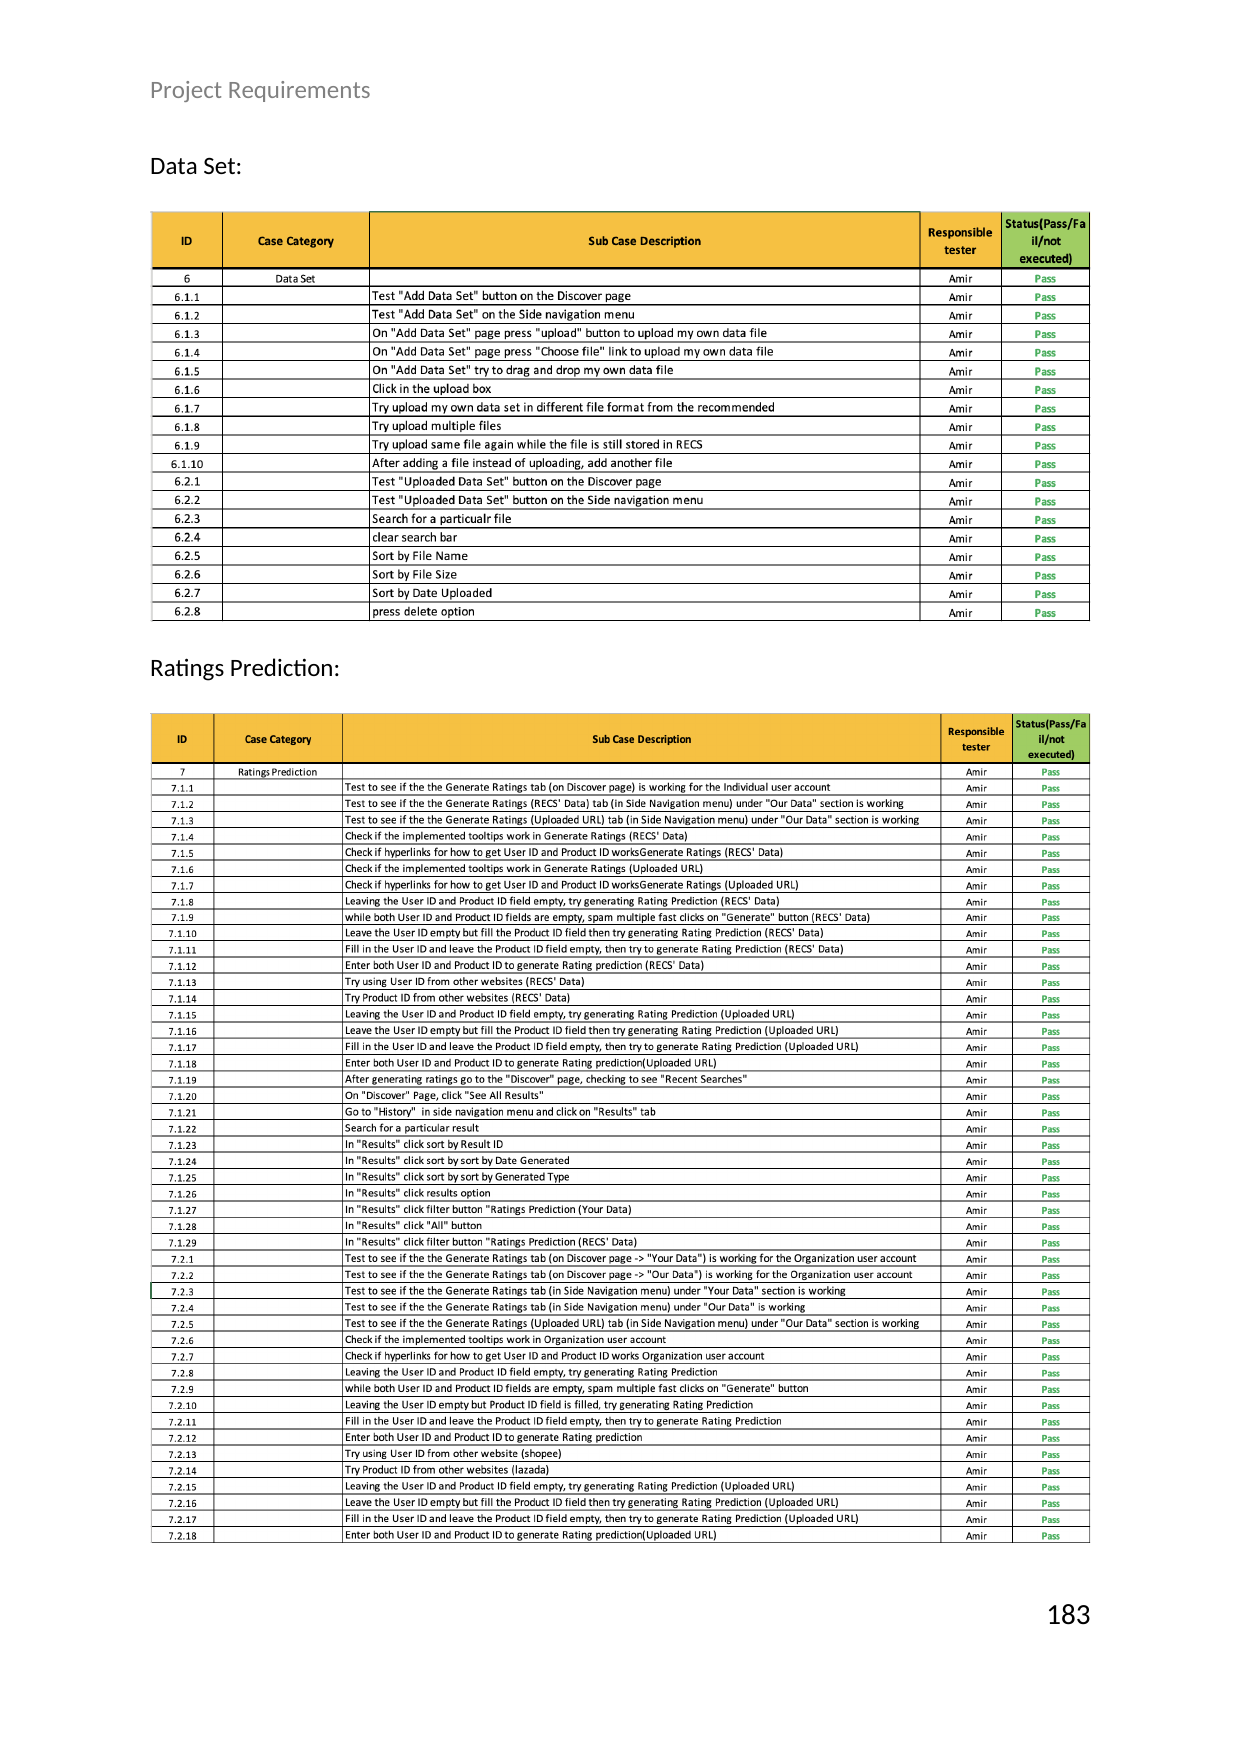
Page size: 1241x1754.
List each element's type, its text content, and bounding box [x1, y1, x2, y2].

picture [150, 713, 1091, 1543]
picture [150, 211, 1091, 622]
text Ratings Prediction: [150, 652, 1090, 682]
text Data Set: [150, 150, 1090, 181]
